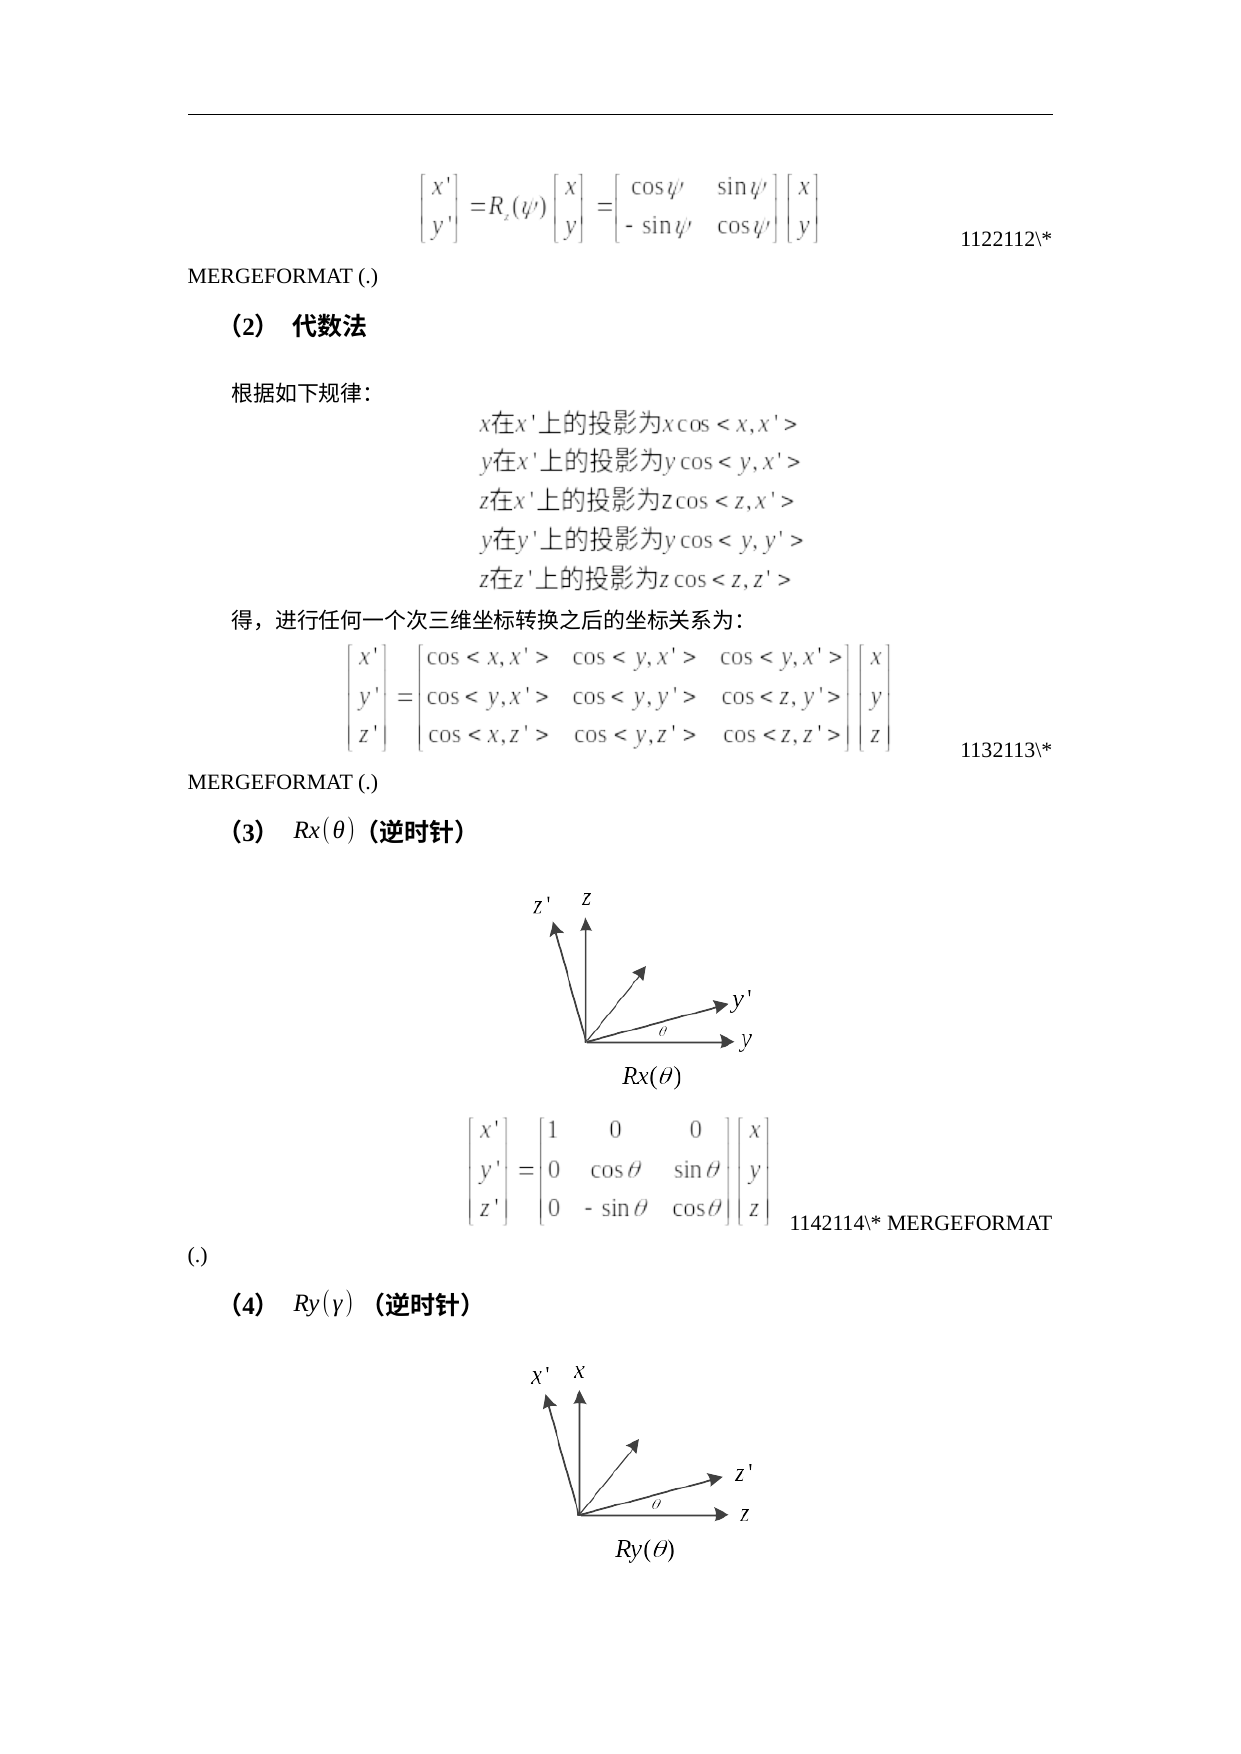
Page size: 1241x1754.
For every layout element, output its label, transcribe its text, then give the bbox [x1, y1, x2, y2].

subtitle （逆时针） [217, 1271, 1053, 1336]
subtitle 代数法 [217, 292, 1053, 357]
text 得，进行任何一个次三维坐标转换之后的坐标关系为： [187, 603, 1053, 635]
text 根据如下规律： [187, 375, 1053, 408]
subtitle （逆时针） [217, 798, 1053, 863]
